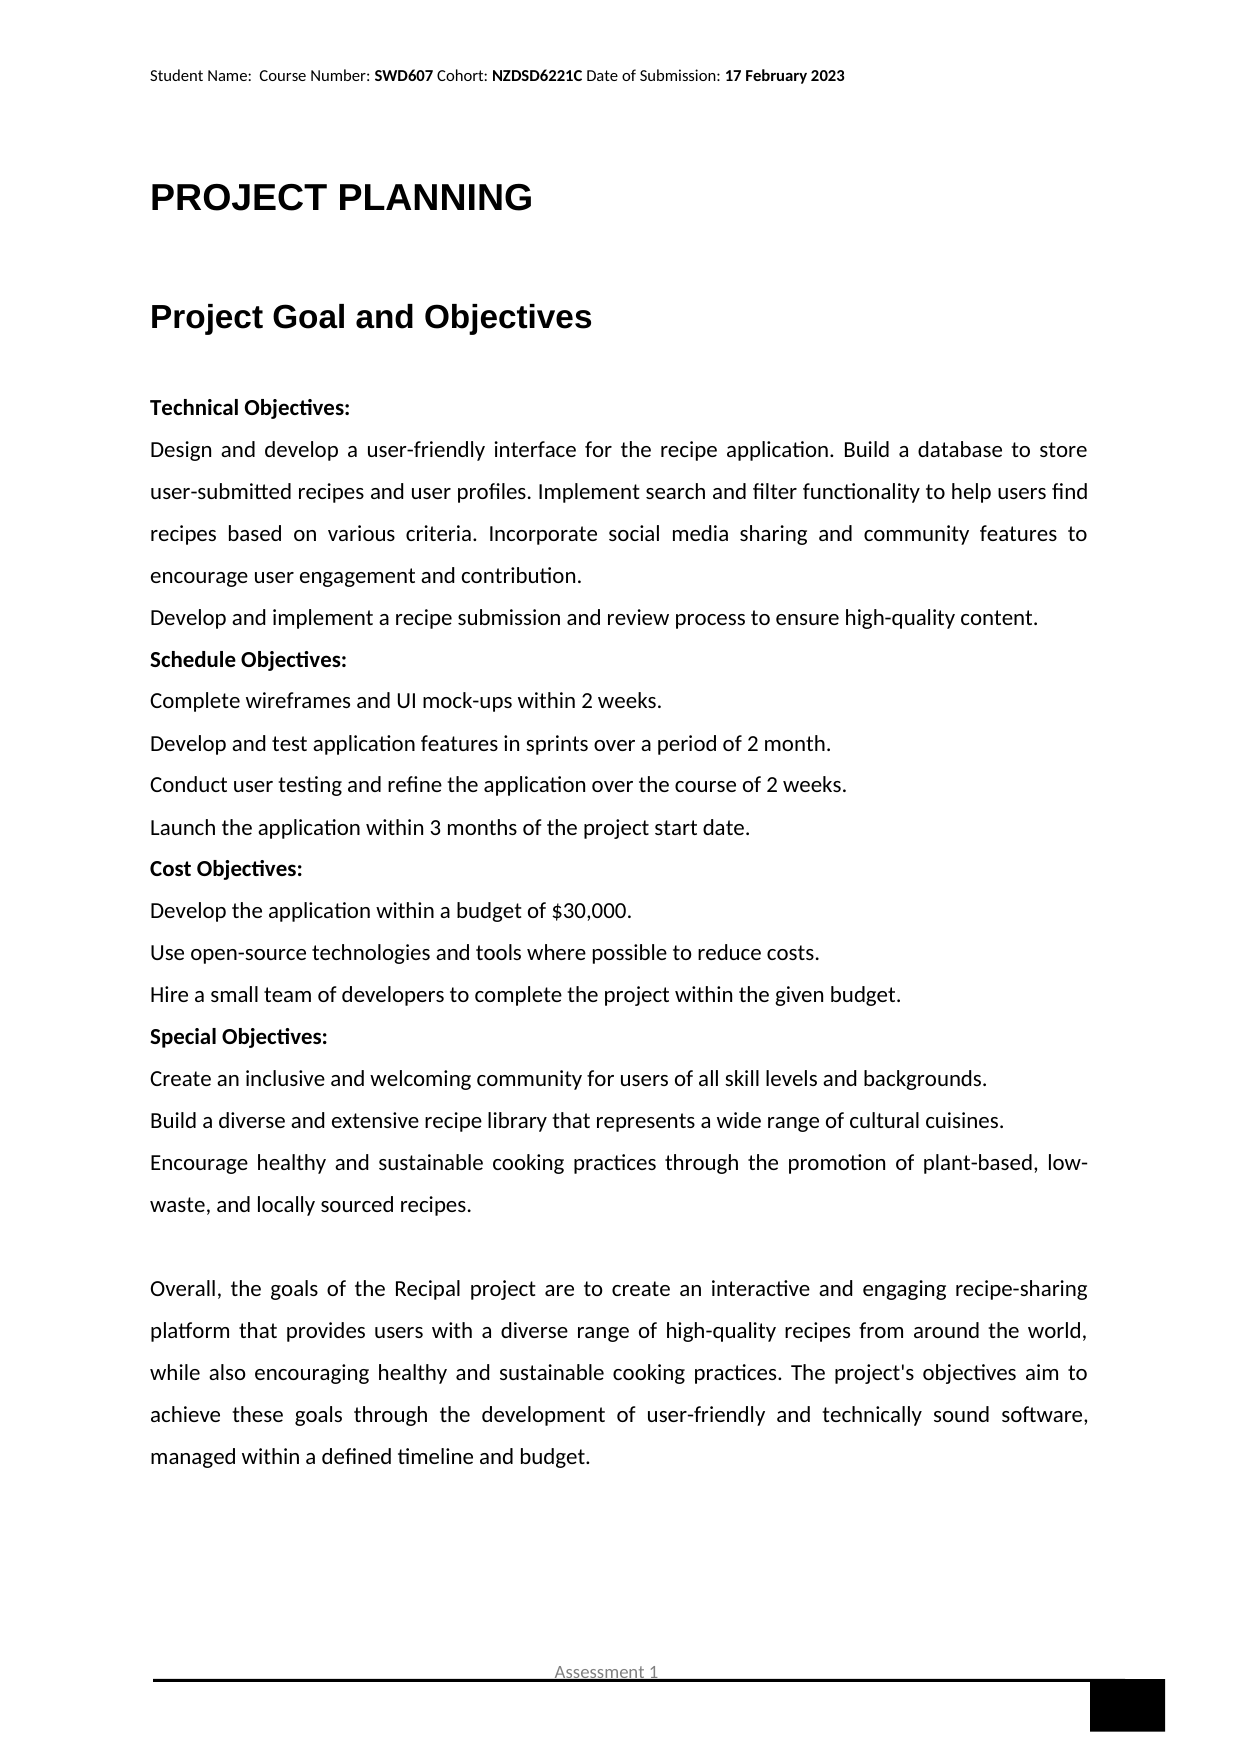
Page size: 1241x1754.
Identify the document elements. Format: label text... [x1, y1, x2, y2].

text Launch the application within 3 months of the project start date. [150, 813, 1090, 841]
text Develop the application within a budget of $30,000. [150, 897, 1090, 924]
text Cost Objectives: [150, 854, 1090, 883]
text Schedule Objectives: [150, 645, 1090, 673]
text Special Objectives: [150, 1022, 1090, 1051]
text Create an inclusive and welcoming community for users of all skill levels and backgrounds. [150, 1064, 1090, 1092]
text Encourage healthy and sustainable cooking practices through the promotion of plant-based, low-waste, and locally sourced recipes. [150, 1148, 1090, 1218]
subtitle PROJECT PLANNING [150, 175, 1090, 218]
subtitle Project Goal and Objectives [150, 297, 1090, 335]
text Develop and implement a recipe submission and review process to ensure high-quality content. [150, 603, 1090, 631]
text Build a diverse and extensive recipe library that represents a wide range of cultural cuisines. [150, 1106, 1090, 1134]
text Design and develop a user-friendly interface for the recipe application. Build a database to store user-submitted recipes and user profiles. Implement search and filter functionality to help users find recipes based on various criteria. Incorporate social media sharing and community features to encourage user engagement and contribution. [150, 435, 1090, 589]
text Hire a small team of developers to complete the project within the given budget. [150, 981, 1090, 1008]
text Complete wireframes and UI mock-ups within 2 weeks. [150, 687, 1090, 715]
text Overall, the goals of the Recipal project are to create an interactive and engaging recipe-sharing platform that provides users with a diverse range of high-quality recipes from around the world, while also encouraging healthy and sustainable cooking practices. The project's objectives aim to achieve these goals through the development of user-friendly and technically sound software, managed within a defined timeline and budget. [150, 1274, 1090, 1470]
text Use open-source technologies and tools where possible to reduce costs. [150, 938, 1090, 967]
text Develop and test application features in sprints over a period of 2 month. [150, 729, 1090, 757]
text Technical Objectives: [150, 393, 1090, 421]
text Conduct user testing and refine the application over the course of 2 weeks. [150, 771, 1090, 799]
